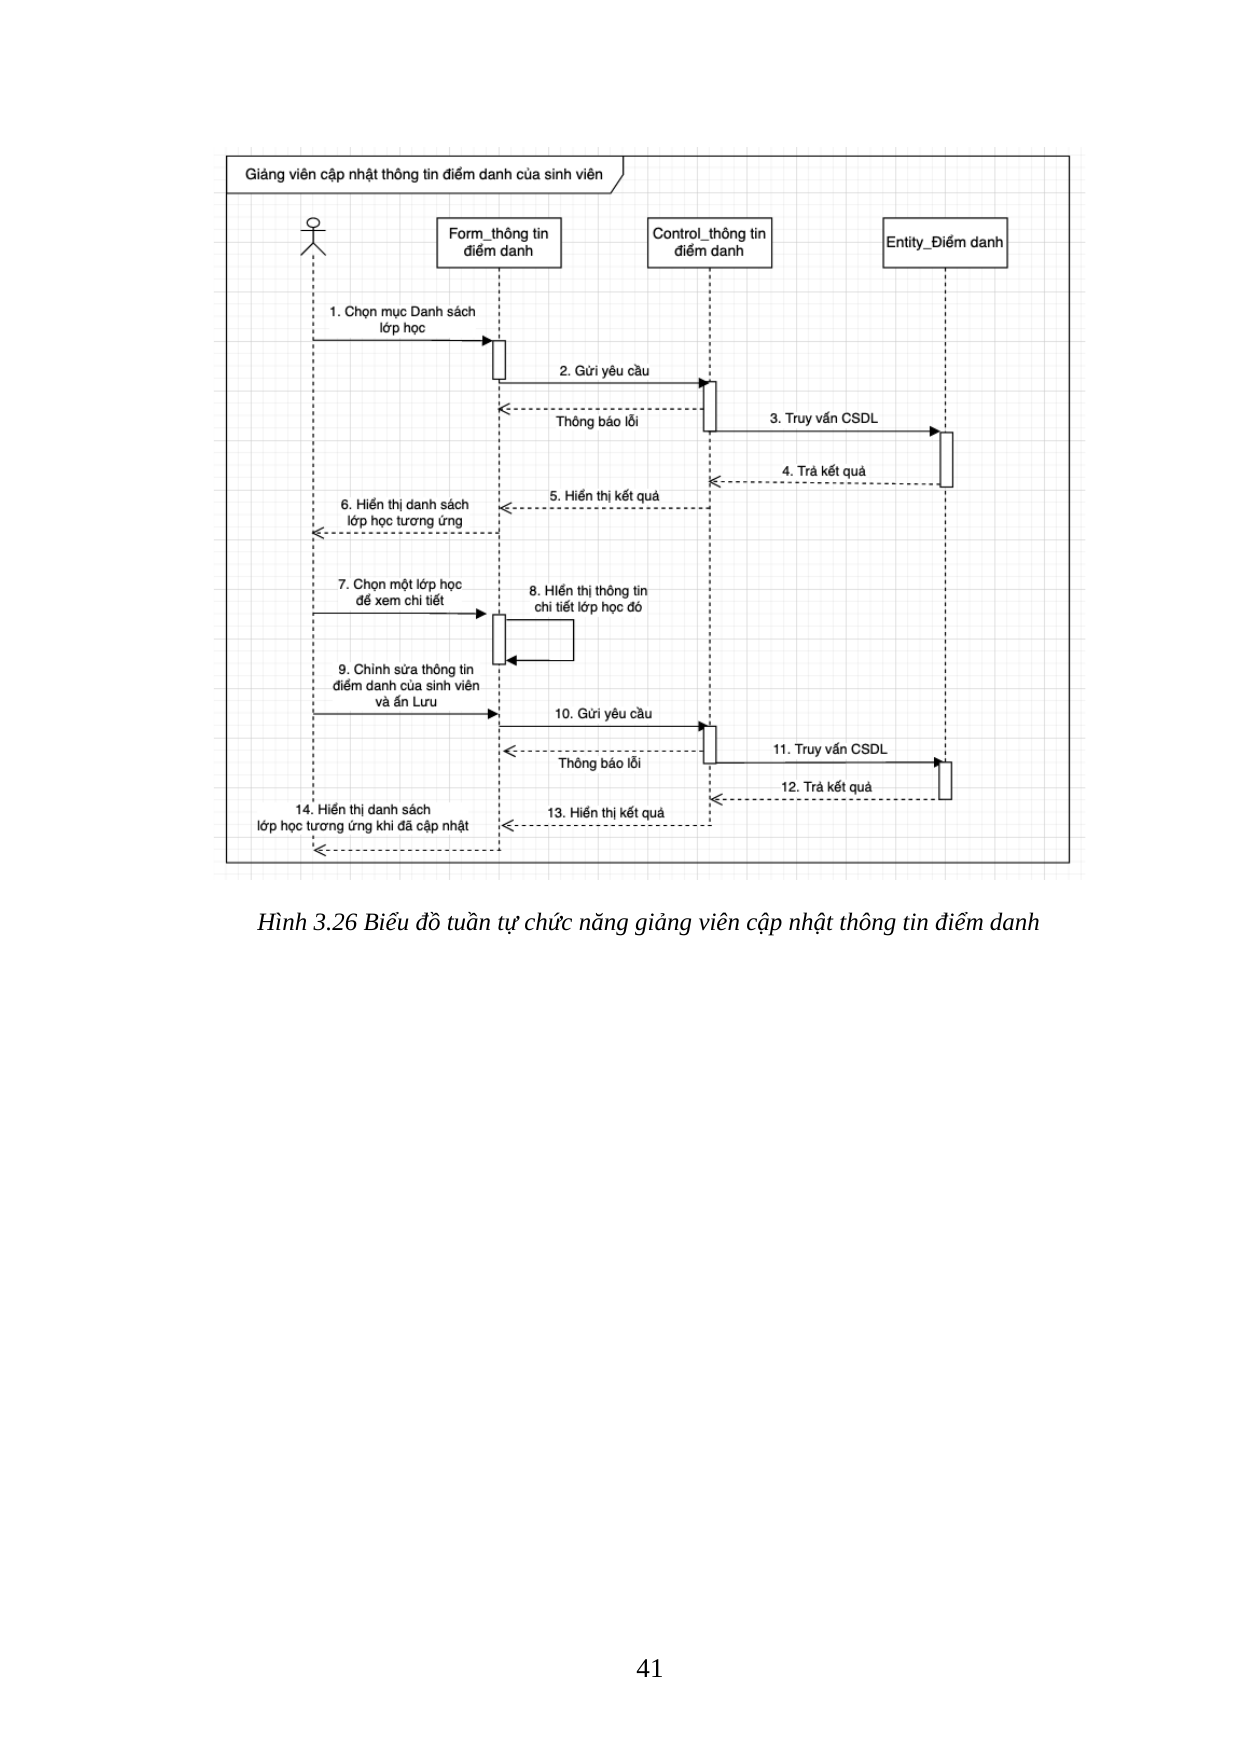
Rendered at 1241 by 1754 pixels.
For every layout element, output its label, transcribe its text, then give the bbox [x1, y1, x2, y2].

picture [213, 147, 1086, 880]
text Hình . Biểu đồ tuần tự chức năng giảng viên cập nhật thông tin điểm danh [177, 907, 1122, 936]
